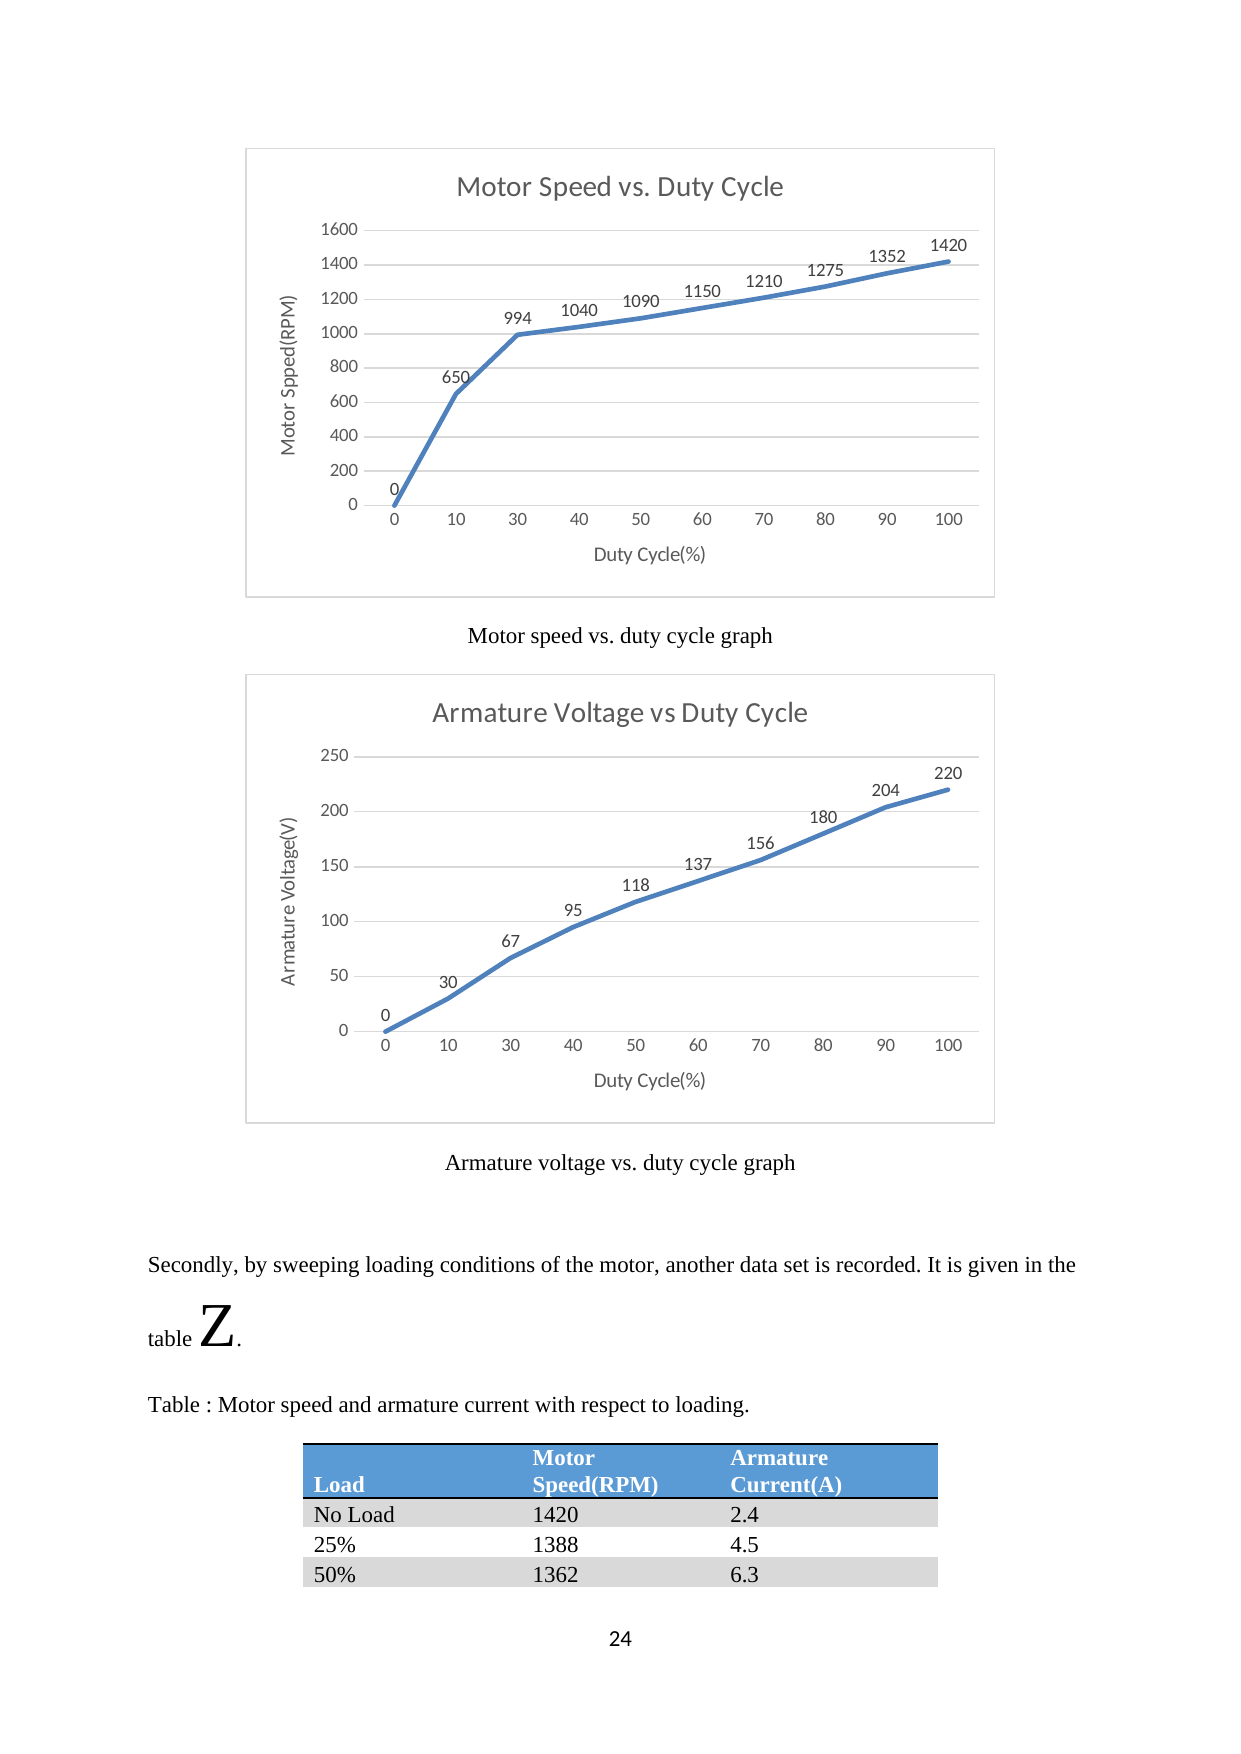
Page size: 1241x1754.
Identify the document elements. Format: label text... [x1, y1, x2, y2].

table_cell 6.3 [719, 1557, 938, 1587]
table_header Armature Current(A) [719, 1445, 938, 1497]
table_cell 50% [303, 1557, 521, 1587]
table_header Motor Speed(RPM) [521, 1445, 719, 1497]
table_cell No Load [303, 1499, 521, 1527]
table_cell 25% [303, 1527, 521, 1557]
table_cell 4.5 [719, 1527, 938, 1557]
table_cell 1362 [521, 1557, 719, 1587]
text Motor speed vs. duty cycle graph [148, 623, 1093, 649]
text Secondly, by sweeping loading conditions of the motor, another data set is recorded. It is given in the table Z. [148, 1251, 1093, 1360]
table_cell 2.4 [719, 1499, 938, 1527]
table_header Load [303, 1445, 521, 1497]
table_cell 1388 [521, 1527, 719, 1557]
text Armature voltage vs. duty cycle graph [148, 1149, 1093, 1175]
text Table : Motor speed and armature current with respect to loading. [148, 1391, 1093, 1418]
table_cell 1420 [521, 1499, 719, 1527]
